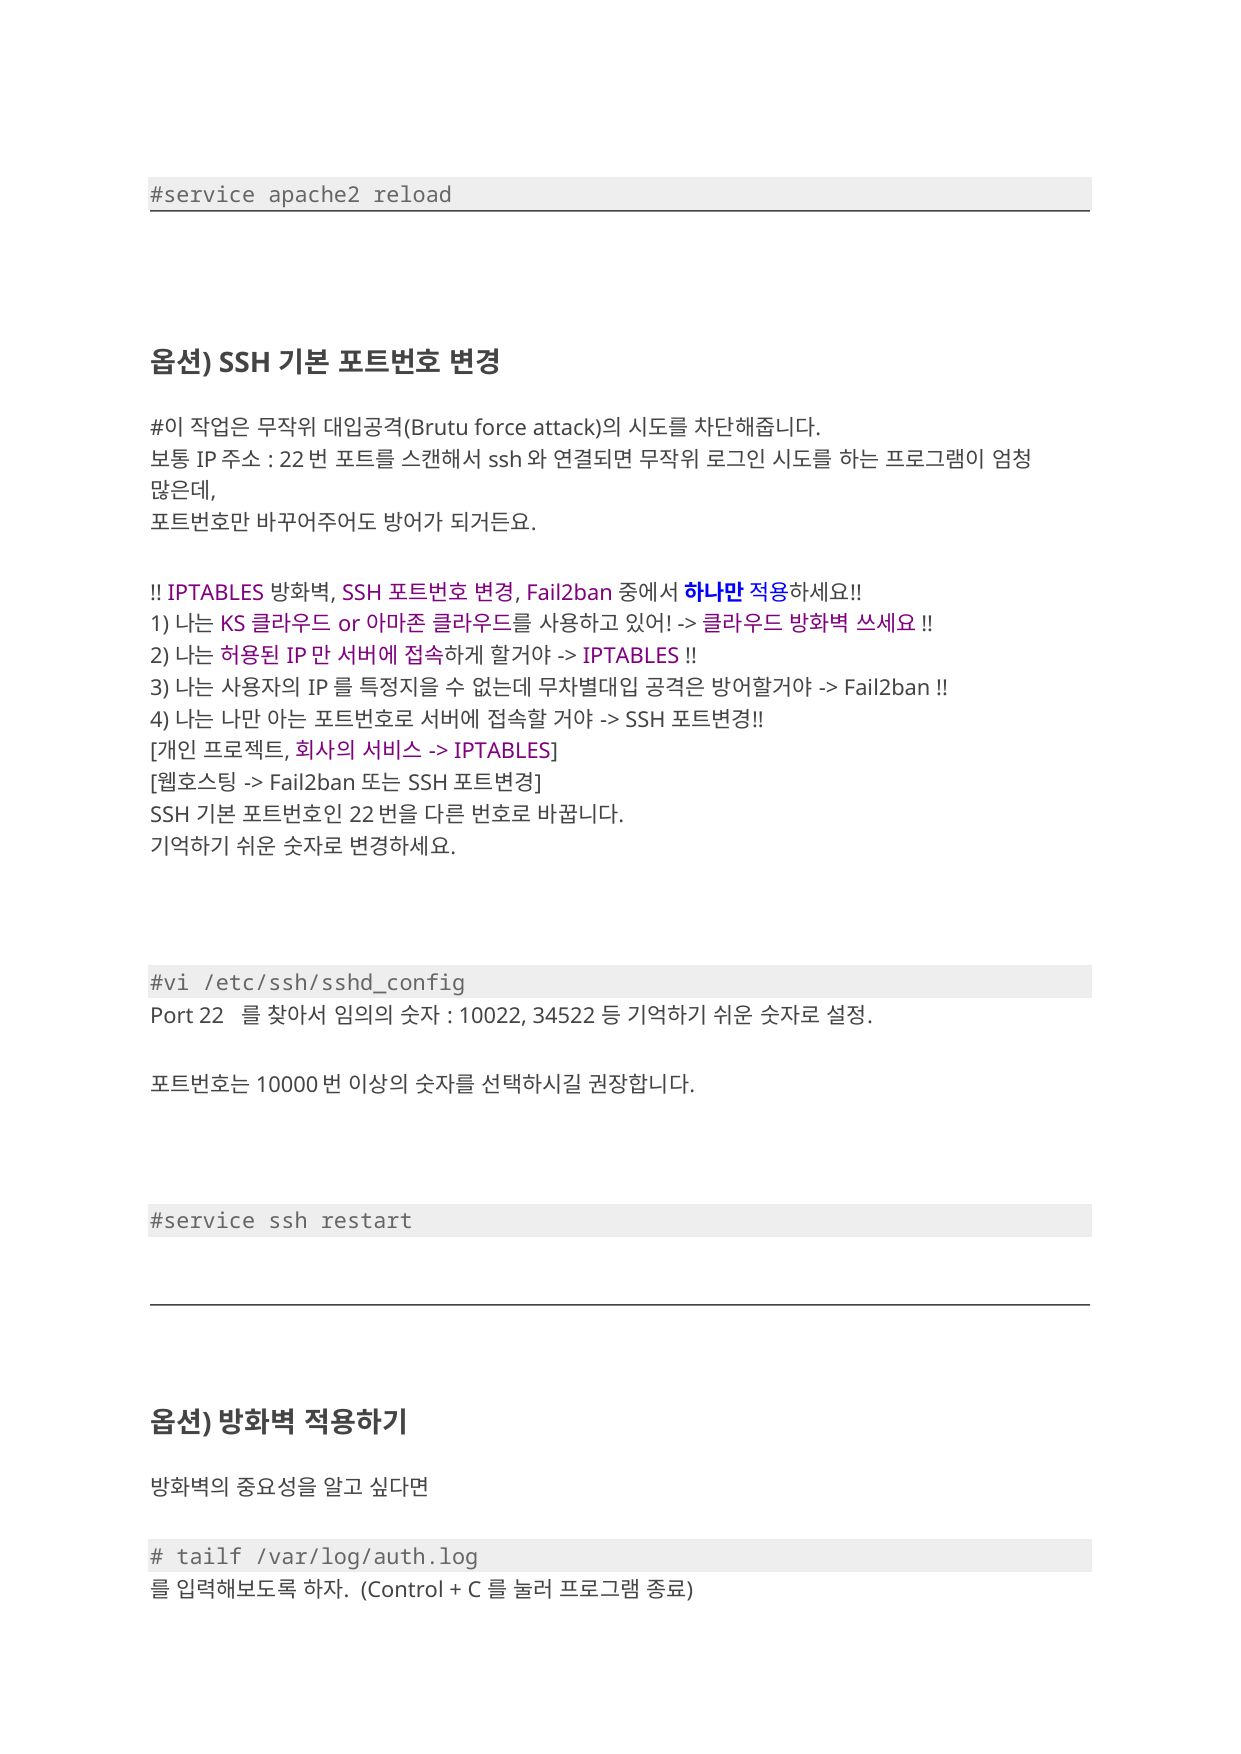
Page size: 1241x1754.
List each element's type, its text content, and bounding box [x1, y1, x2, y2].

text [개인 프로젝트, 회사의 서비스 -> IPTABLES] [웹호스팅 -> Fail2ban 또는 SSH 포트변경] [150, 733, 1090, 797]
subtitle 옵션) 방화벽 적용하기 [150, 1400, 1090, 1441]
text 방화벽의 중요성을 알고 싶다면 [150, 1470, 1090, 1502]
text 를 입력해보도록 하자. (Control + C 를 눌러 프로그램 종료) [150, 1572, 1090, 1604]
text #이 작업은 무작위 대입공격(Brutu force attack)의 시도를 차단해줍니다. 보통 IP주소 : 22번 포트를 스캔해서 ssh와 연결되면 무작위 로그인 시도를 하는 프로그램이 엄청 많은데, 포트번호만 바꾸어주어도 방어가 되거든요. [150, 410, 1090, 537]
text # tailf /var/log/auth.log [150, 1541, 1090, 1570]
text Port 22 를 찾아서 임의의 숫자 : 10022, 34522 등 기억하기 쉬운 숫자로 설정. [150, 998, 1090, 1030]
text SSH 기본 포트번호인 22번을 다른 번호로 바꿉니다. 기억하기 쉬운 숫자로 변경하세요. [150, 797, 1090, 860]
text #service ssh restart [150, 1206, 1090, 1235]
subtitle 옵션) SSH 기본 포트번호 변경 [150, 340, 1090, 381]
text !! IPTABLES 방화벽, SSH 포트번호 변경, Fail2ban 중에서 하나만 적용하세요!! [150, 574, 1090, 606]
text #vi /etc/ssh/sshd_config [150, 967, 1090, 997]
text 1) 나는 KS 클라우드 or 아마존 클라우드를 사용하고 있어! -> 클라우드 방화벽 쓰세요 !! 2) 나는 허용된 IP만 서버에 접속하게 할거야 -> IPTABLES !! 3) 나는 사용자의 IP를 특정지을 수 없는데 무차별대입 공격은 방어할거야 -> Fail2ban !! 4) 나는 나만 아는 포트번호로 서버에 접속할 거야 -> SSH 포트변경!! [150, 606, 1090, 733]
text #service apache2 reload [150, 179, 1090, 209]
text 포트번호는 10000번 이상의 숫자를 선택하시길 권장합니다. [150, 1067, 1090, 1099]
